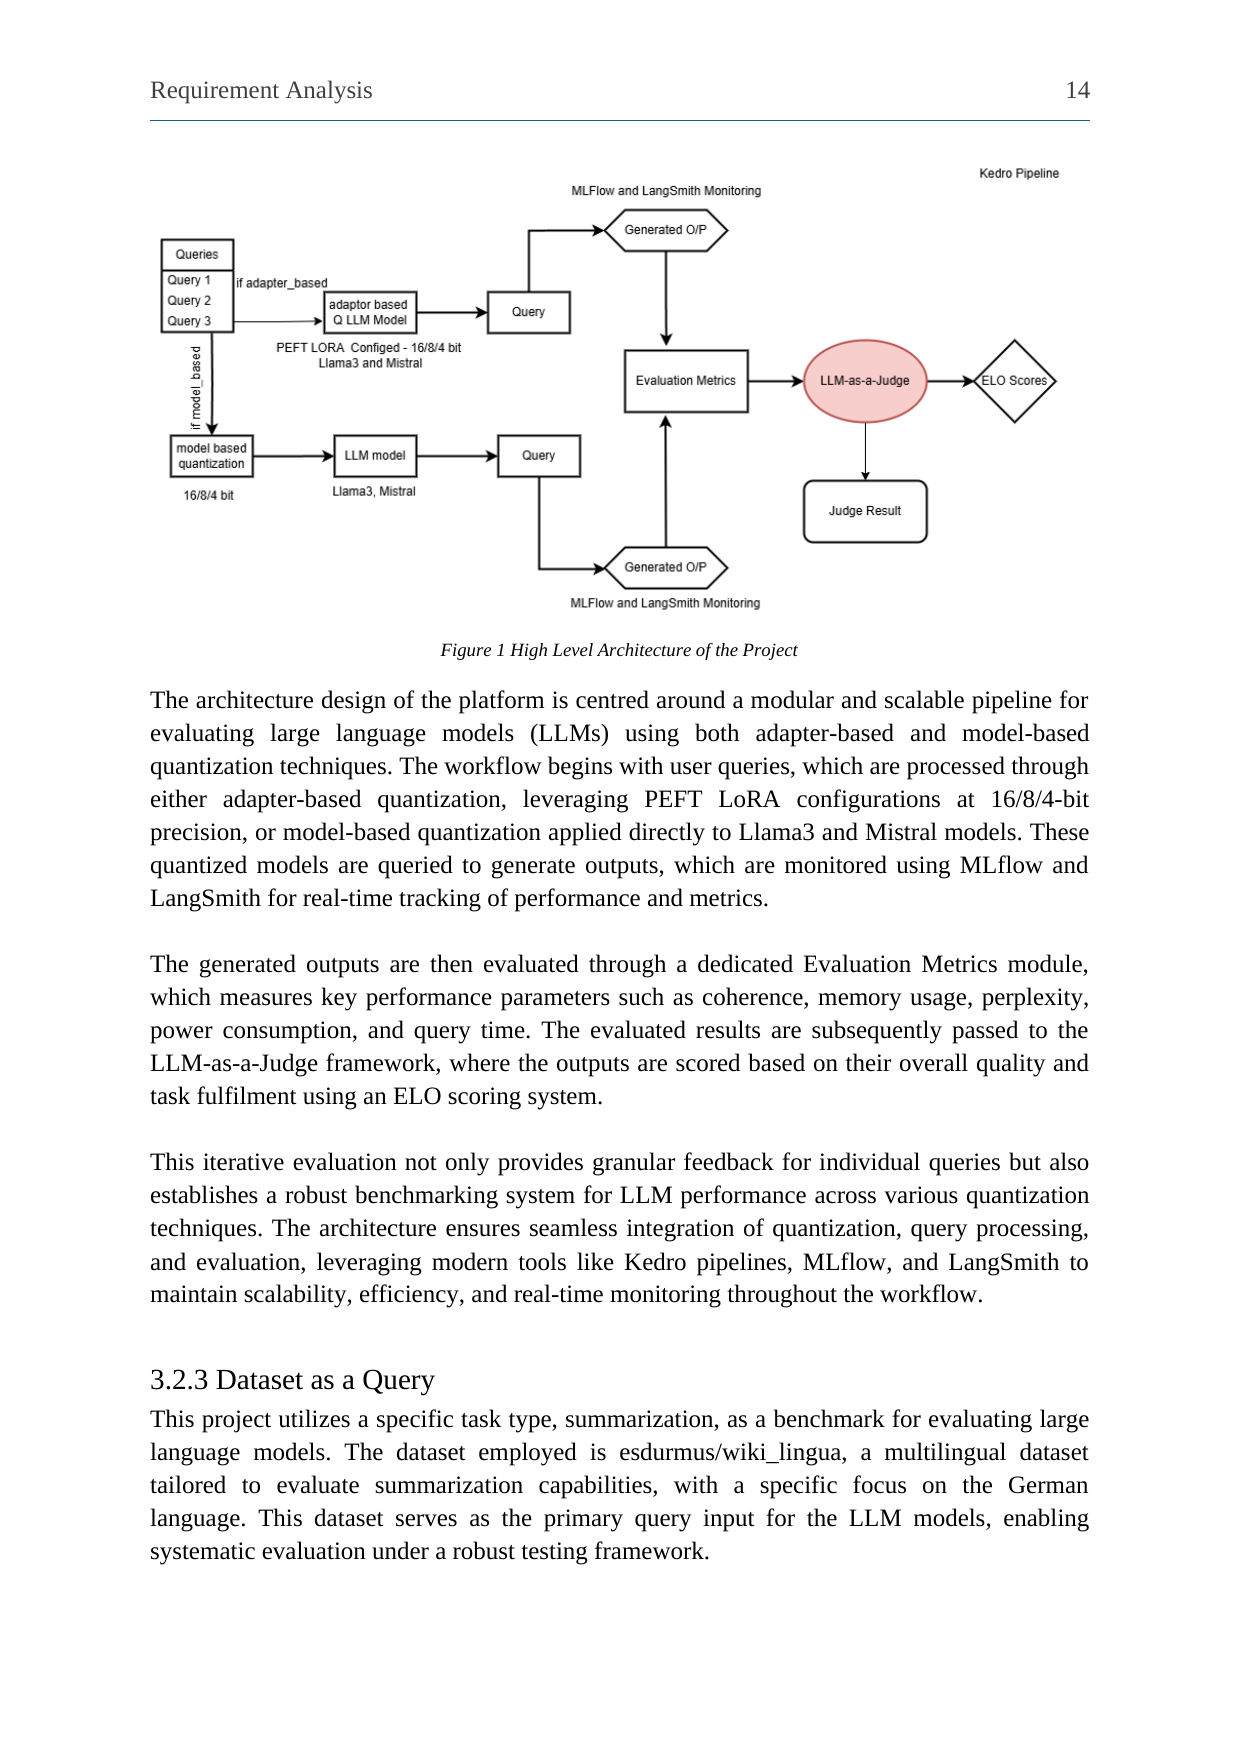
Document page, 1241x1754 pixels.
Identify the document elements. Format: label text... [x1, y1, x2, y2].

text This project utilizes a specific task type, summarization, as a benchmark for evaluating large language models. The dataset employed is esdurmus/wiki_lingua, a multilingual dataset tailored to evaluate summarization capabilities, with a specific focus on the German language. This dataset serves as the primary query input for the LLM models, enabling systematic evaluation under a robust testing framework. [150, 1404, 1090, 1565]
text This iterative evaluation not only provides granular feedback for individual queries but also establishes a robust benchmarking system for LLM performance across various quantization techniques. The architecture ensures seamless integration of quantization, query processing, and evaluation, leveraging modern tools like Kedro pipelines, MLflow, and LangSmith to maintain scalability, efficiency, and real-time monitoring throughout the workflow. [150, 1147, 1090, 1308]
subtitle 3.2.3 Dataset as a Query [150, 1362, 1090, 1396]
text The generated outputs are then evaluated through a dedicated Evaluation Metrics module, which measures key performance parameters such as coherence, memory usage, perplexity, power consumption, and query time. The evaluated results are subsequently passed to the LLM-as-a-Judge framework, where the outputs are scored based on their overall quality and task fulfilment using an ELO scoring system. [150, 949, 1090, 1110]
picture [150, 150, 1091, 630]
text The architecture design of the platform is centred around a modular and scalable pipeline for evaluating large language models (LLMs) using both adapter-based and model-based quantization techniques. The workflow begins with user queries, which are processed through either adapter-based quantization, leveraging PEFT LoRA configurations at 16/8/4-bit precision, or model-based quantization applied directly to Llama3 and Mistral models. These quantized models are queried to generate outputs, which are monitored using MLflow and LangSmith for real-time tracking of performance and metrics. [150, 685, 1090, 912]
